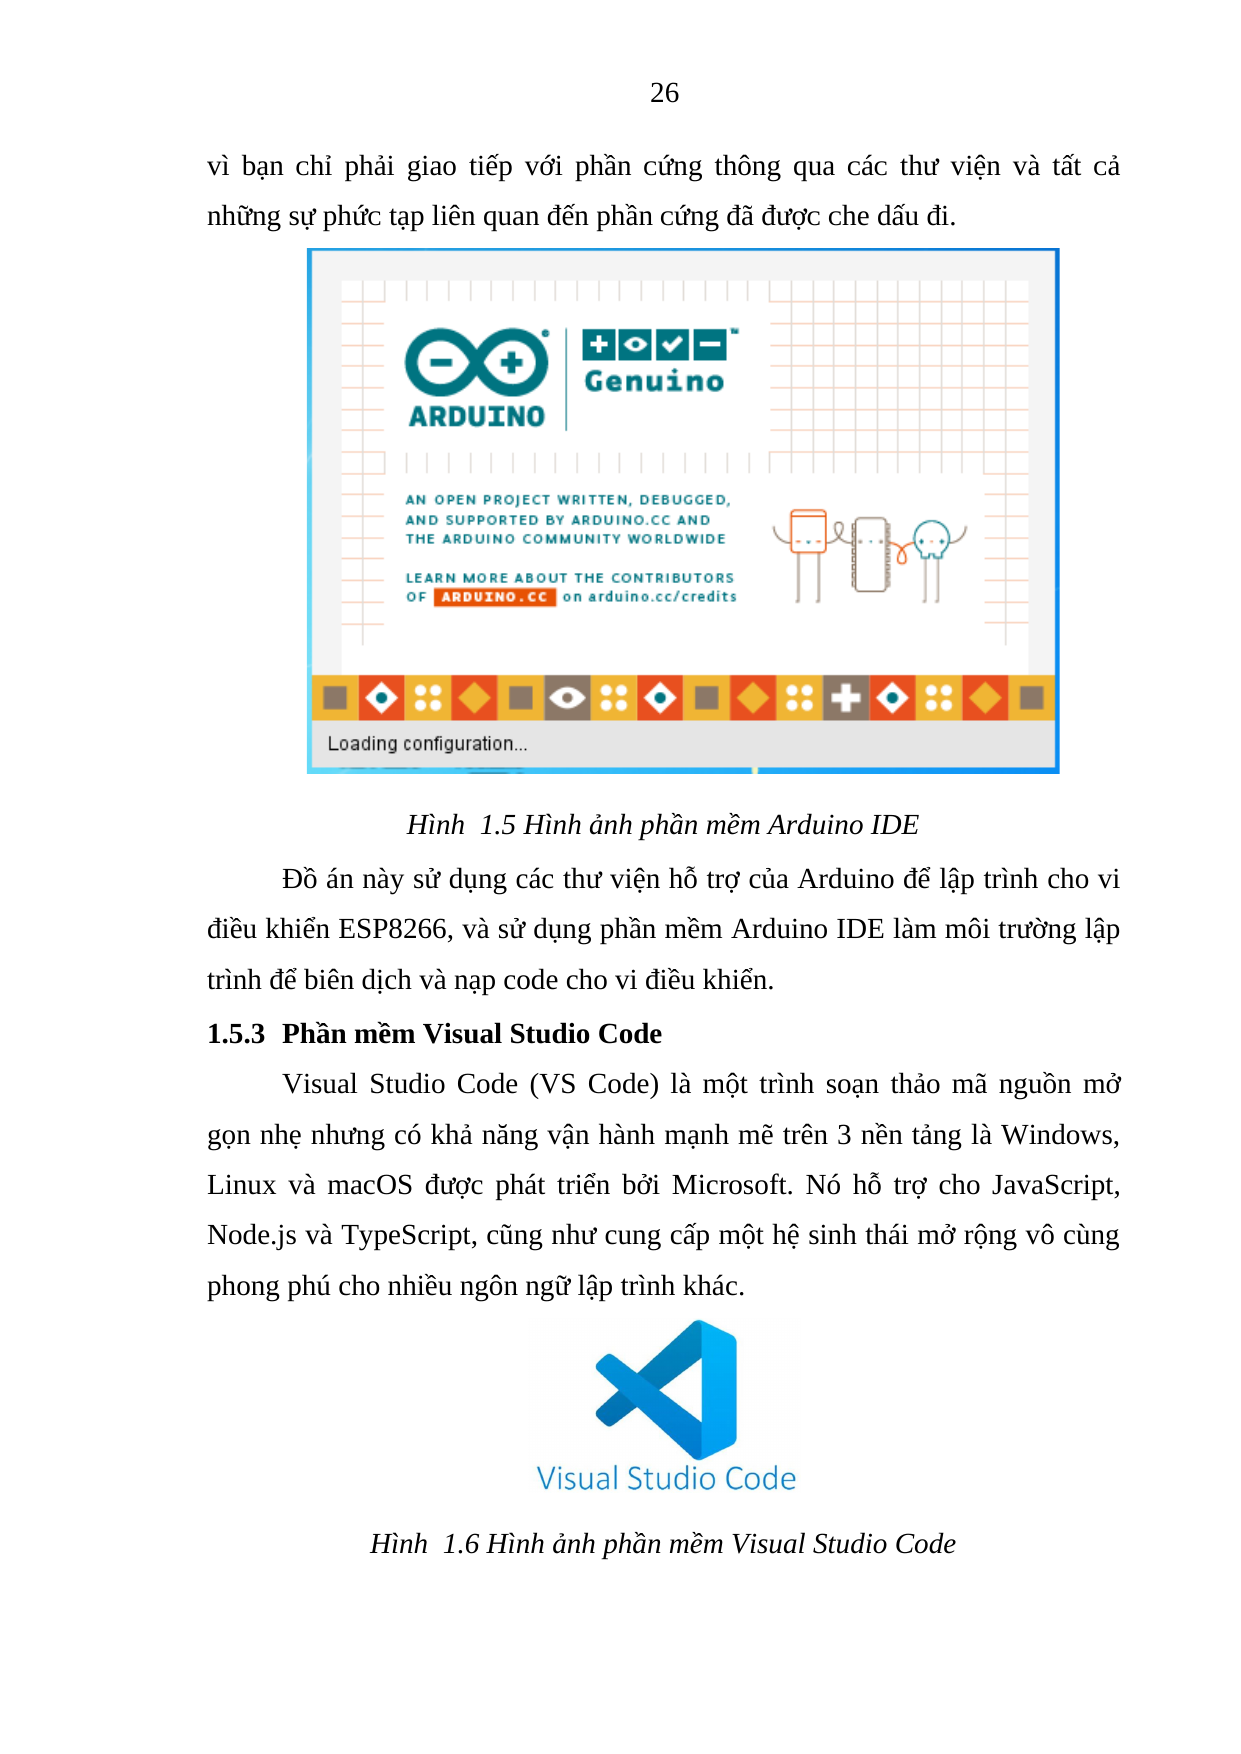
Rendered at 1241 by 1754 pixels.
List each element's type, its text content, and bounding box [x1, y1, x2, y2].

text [207, 148, 1122, 232]
text Visual Studio Code (VS Code) là một trình soạn thảo mã nguồn mở gọn nhẹ nhưng có khả năng vận hành mạnh mẽ trên 3 nền tảng là Windows, Linux và macOS được phát triển bởi Microsoft. Nó hỗ trợ cho JavaScript, Node.js và TypeScript, cũng như cung cấp một hệ sinh thái mở rộng vô cùng phong phú cho nhiều ngôn ngữ lập trình khác. [207, 1067, 1122, 1301]
picture [306, 248, 1060, 774]
subtitle Phần mềm Visual Studio Code [207, 1016, 1122, 1050]
picture [528, 1318, 801, 1493]
text Đồ án này sử dụng các thư viện hỗ trợ của Arduino để lập trình cho vi điều khiển ESP8266, và sử dụng phần mềm Arduino IDE làm môi trường lập trình để biên dịch và nạp code cho vi điều khiển. [207, 861, 1122, 995]
